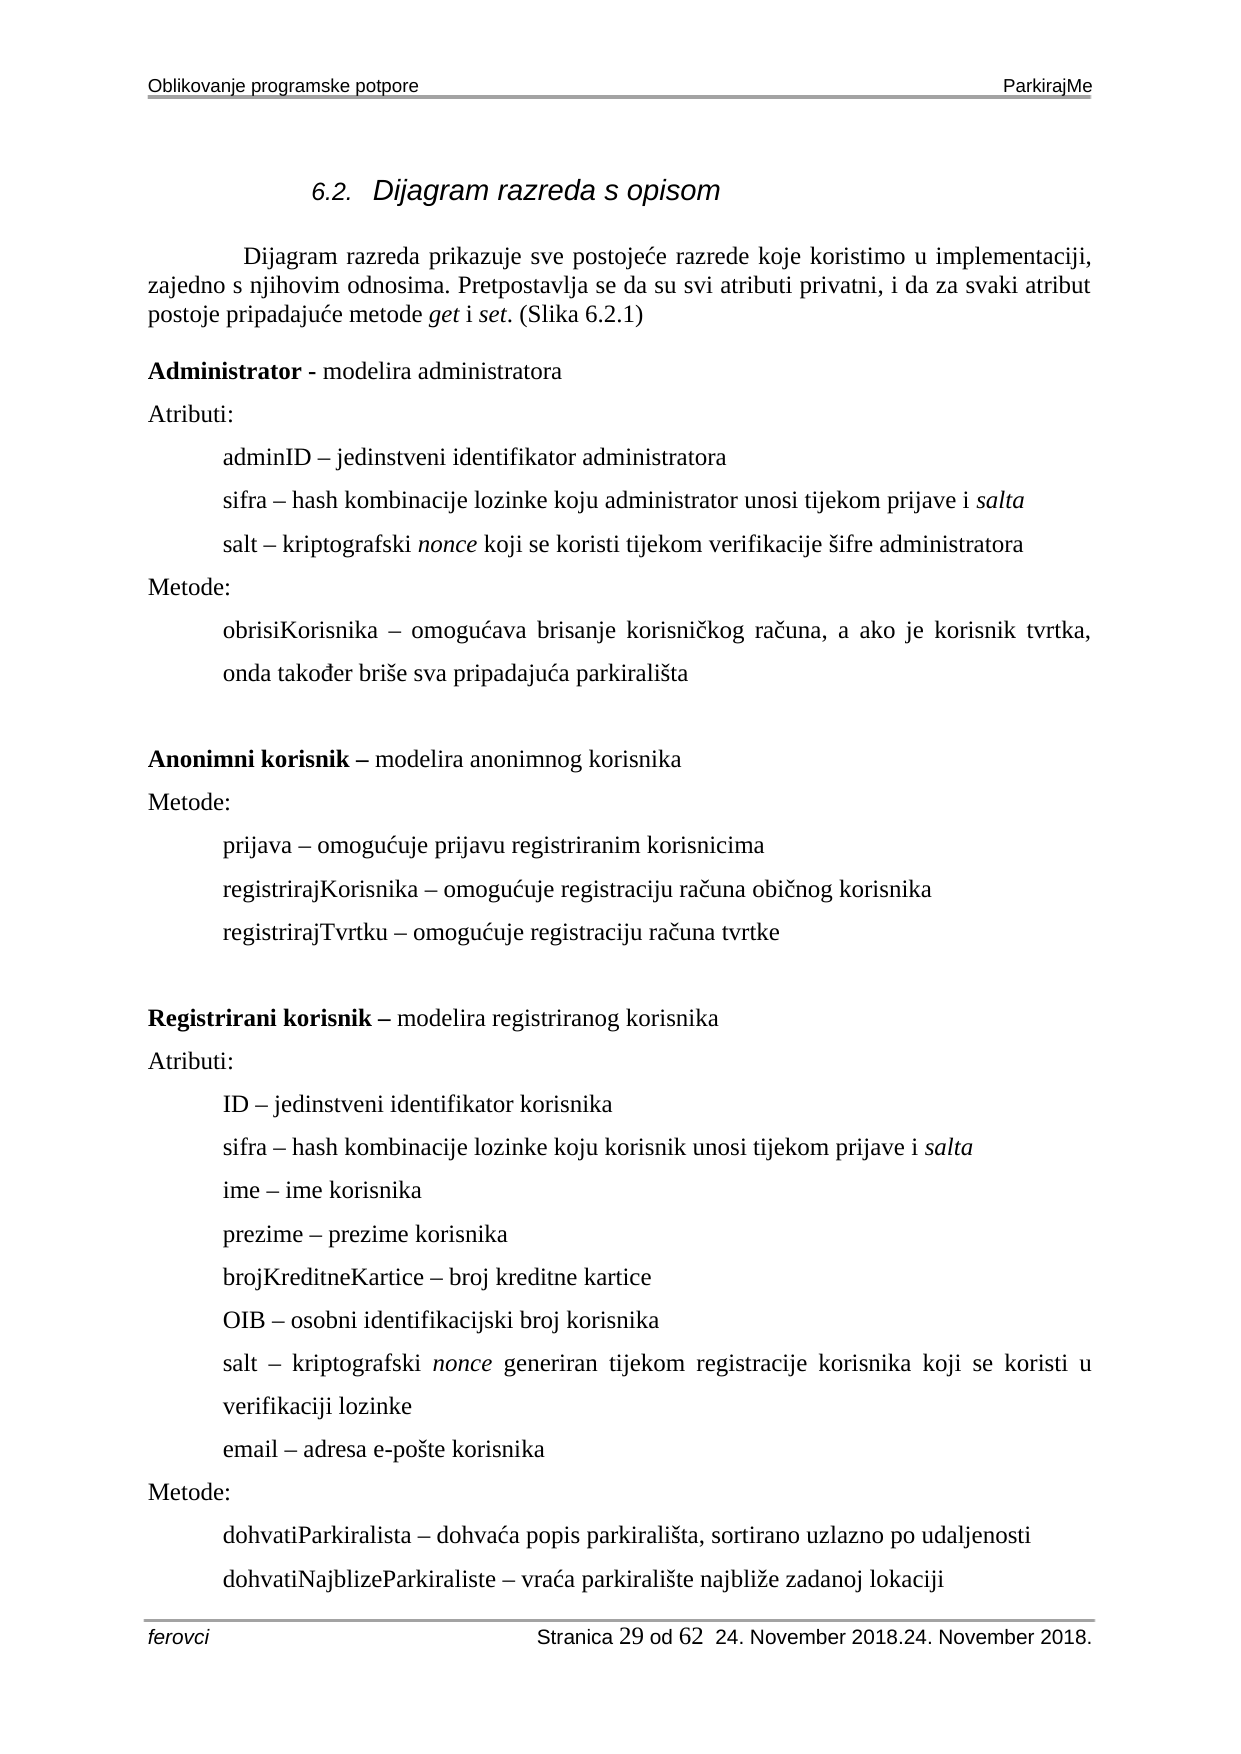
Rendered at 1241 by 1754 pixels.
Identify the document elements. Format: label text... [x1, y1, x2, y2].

list adminID – jedinstveni identifikator administratora [185, 442, 1093, 471]
list OIB – osobni identifikacijski broj korisnika [185, 1305, 1093, 1334]
list ime – ime korisnika [185, 1176, 1093, 1204]
picture [147, 95, 1092, 99]
list sifra – hash kombinacije lozinke koju administrator unosi tijekom prijave i salta [185, 486, 1093, 514]
list sifra – hash kombinacije lozinke koju korisnik unosi tijekom prijave i salta [185, 1132, 1093, 1161]
text Atributi: [148, 399, 1093, 428]
list brojKreditneKartice – broj kreditne kartice [185, 1262, 1093, 1291]
text Metode: [148, 1477, 1093, 1506]
list prijava – omogućuje prijavu registriranim korisnicima [185, 831, 1093, 859]
text Anonimni korisnik – modelira anonimnog korisnika [148, 744, 1093, 773]
list dohvatiParkiralista – dohvaća popis parkirališta, sortirano uzlazno po udaljenosti [185, 1521, 1093, 1549]
list prezime – prezime korisnika [185, 1219, 1093, 1247]
text Atributi: [148, 1046, 1093, 1075]
list salt – kriptografski nonce koji se koristi tijekom verifikacije šifre administratora [185, 529, 1093, 557]
text Administrator - modelira administratora [148, 356, 1093, 385]
list email – adresa e-pošte korisnika [185, 1434, 1093, 1463]
list dohvatiNajblizeParkiraliste – vraća parkiralište najbliže zadanoj lokaciji [185, 1564, 1093, 1592]
text Metode: [148, 787, 1093, 816]
list salt – kriptografski nonce generiran tijekom registracije korisnika koji se koristi u verifikaciji lozinke [185, 1348, 1093, 1420]
list registrirajTvrtku – omogućuje registraciju računa tvrtke [185, 917, 1093, 946]
list obrisiKorisnika – omogućava brisanje korisničkog računa, a ako je korisnik tvrtka, onda također briše sva pripadajuća parkirališta [185, 615, 1093, 687]
subtitle Dijagram razreda s opisom [252, 173, 1093, 206]
text Metode: [148, 572, 1093, 601]
list ID – jedinstveni identifikator korisnika [185, 1089, 1093, 1118]
text Dijagram razreda prikazuje sve postojeće razrede koje koristimo u implementaciji, zajedno s njihovim odnosima. Pretpostavlja se da su svi atributi privatni, i da za svaki atribut postoje pripadajuće metode get i set. (Slika 6.2.1) [148, 212, 1093, 327]
list registrirajKorisnika – omogućuje registraciju računa običnog korisnika [185, 874, 1093, 902]
text Registrirani korisnik – modelira registriranog korisnika [148, 1003, 1093, 1032]
